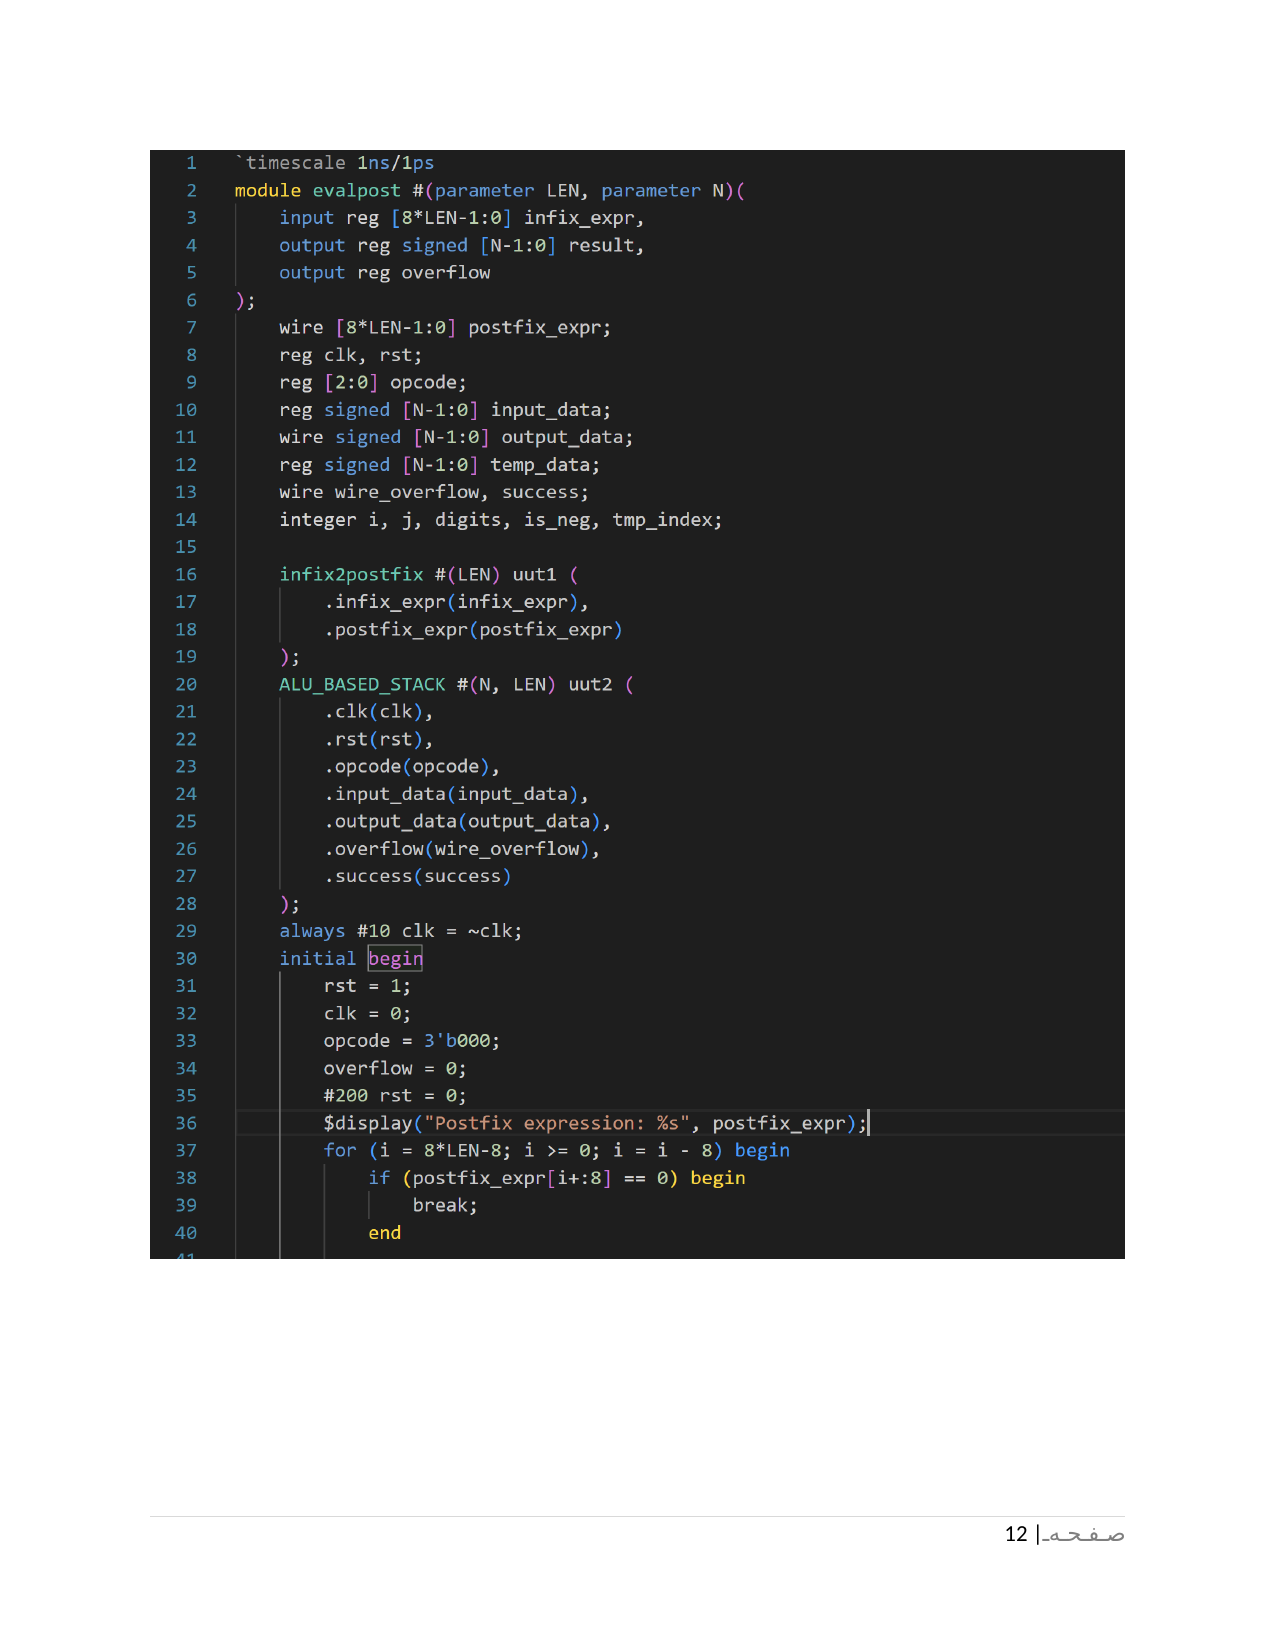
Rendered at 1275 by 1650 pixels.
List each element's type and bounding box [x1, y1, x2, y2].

picture [150, 150, 1125, 1259]
